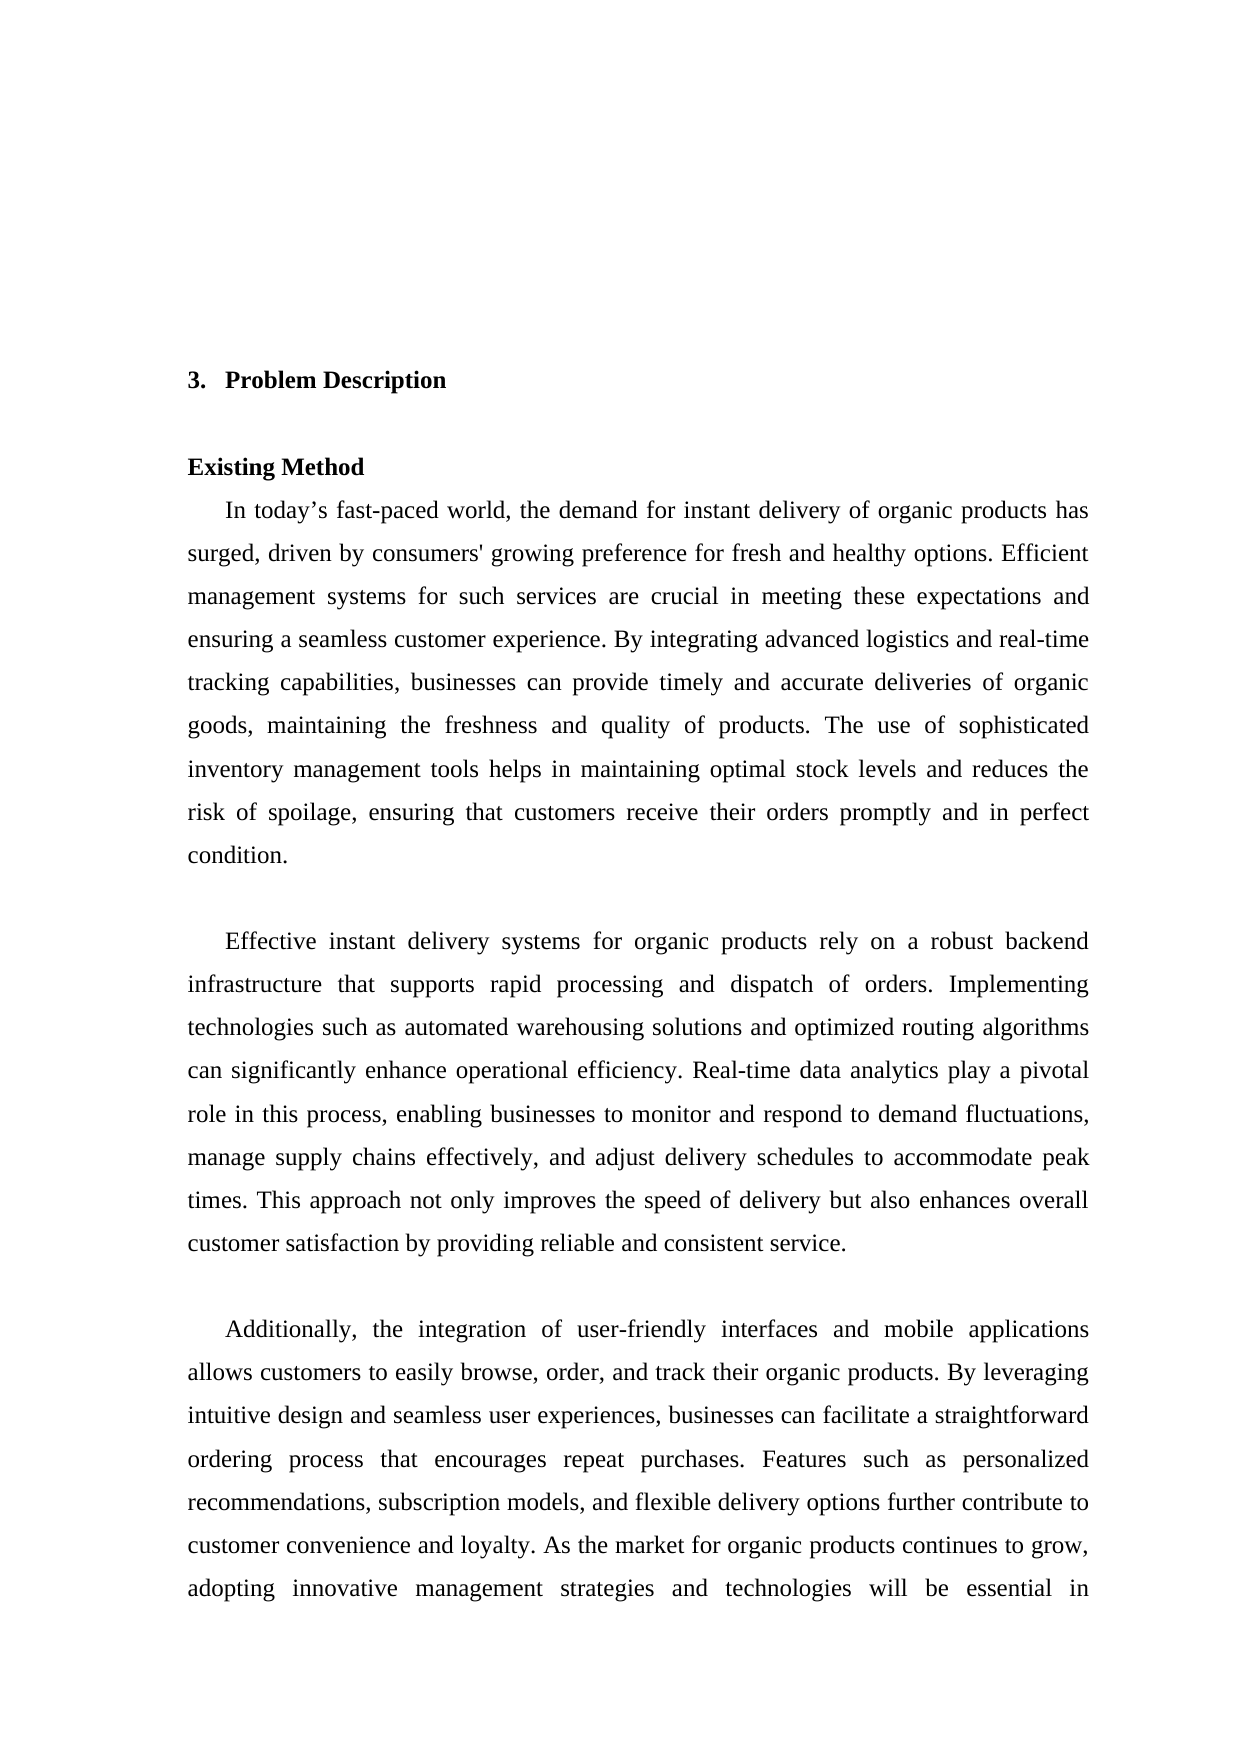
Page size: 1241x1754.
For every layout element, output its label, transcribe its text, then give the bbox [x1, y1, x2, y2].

text Existing Method [187, 452, 1090, 481]
list Problem Description [187, 366, 1090, 394]
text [187, 1314, 1090, 1602]
text In today’s fast-paced world, the demand for instant delivery of organic products has surged, driven by consumers' growing preference for fresh and healthy options. Efficient management systems for such services are crucial in meeting these expectations and ensuring a seamless customer experience. By integrating advanced logistics and real-time tracking capabilities, businesses can provide timely and accurate deliveries of organic goods, maintaining the freshness and quality of products. The use of sophisticated inventory management tools helps in maintaining optimal stock levels and reduces the risk of spoilage, ensuring that customers receive their orders promptly and in perfect condition. [187, 495, 1090, 869]
text Effective instant delivery systems for organic products rely on a robust backend infrastructure that supports rapid processing and dispatch of orders. Implementing technologies such as automated warehousing solutions and optimized routing algorithms can significantly enhance operational efficiency. Real-time data analytics play a pivotal role in this process, enabling businesses to monitor and respond to demand fluctuations, manage supply chains effectively, and adjust delivery schedules to accommodate peak times. This approach not only improves the speed of delivery but also enhances overall customer satisfaction by providing reliable and consistent service. [187, 926, 1090, 1257]
